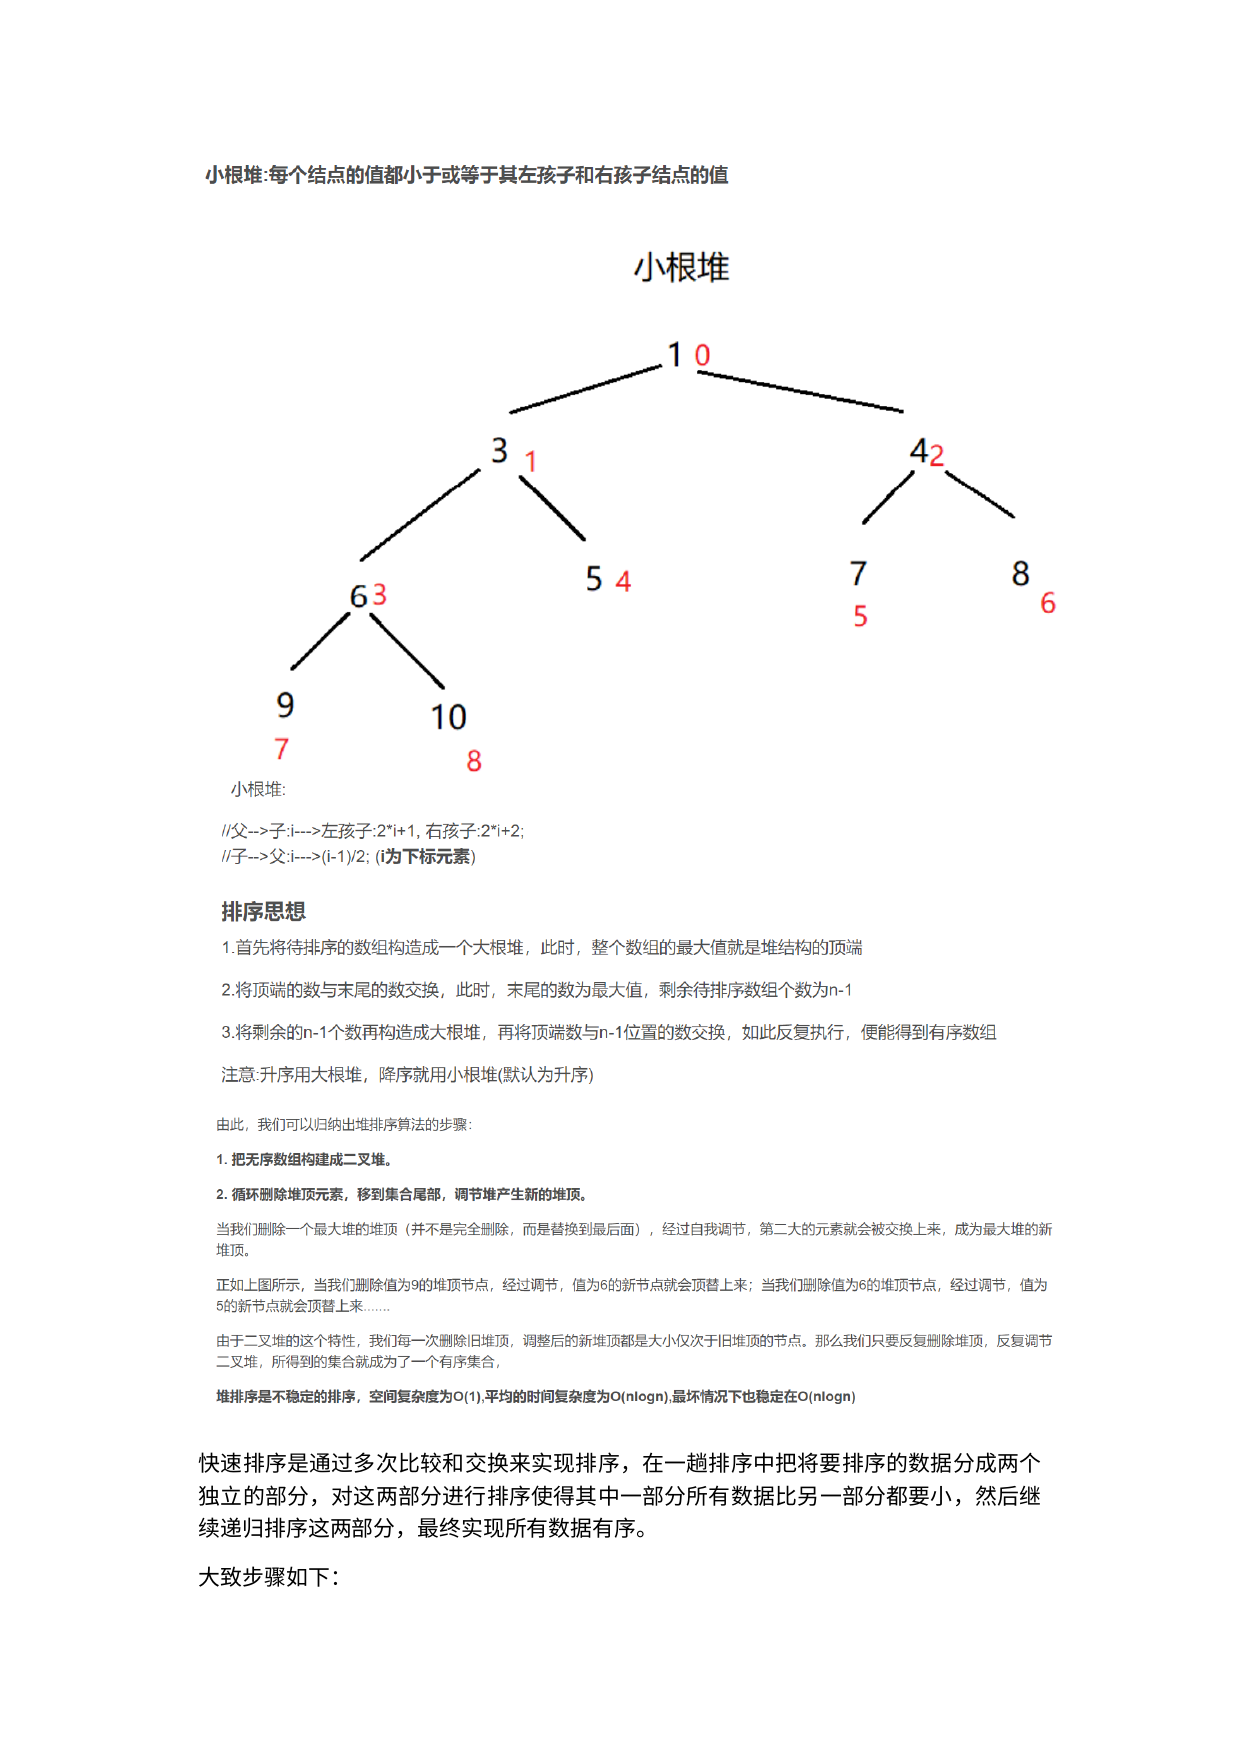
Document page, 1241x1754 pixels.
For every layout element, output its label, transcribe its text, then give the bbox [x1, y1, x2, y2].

picture [198, 162, 1064, 775]
text 快速排序是通过多次比较和交换来实现排序，在一趟排序中把将要排序的数据分成两个独立的部分，对这两部分进行排序使得其中一部分所有数据比另一部分都要小，然后继续递归排序这两部分，最终实现所有数据有序。 [198, 1446, 1042, 1543]
text 大致步骤如下： [198, 1559, 1042, 1592]
picture [198, 779, 1064, 1092]
picture [198, 1104, 1064, 1412]
